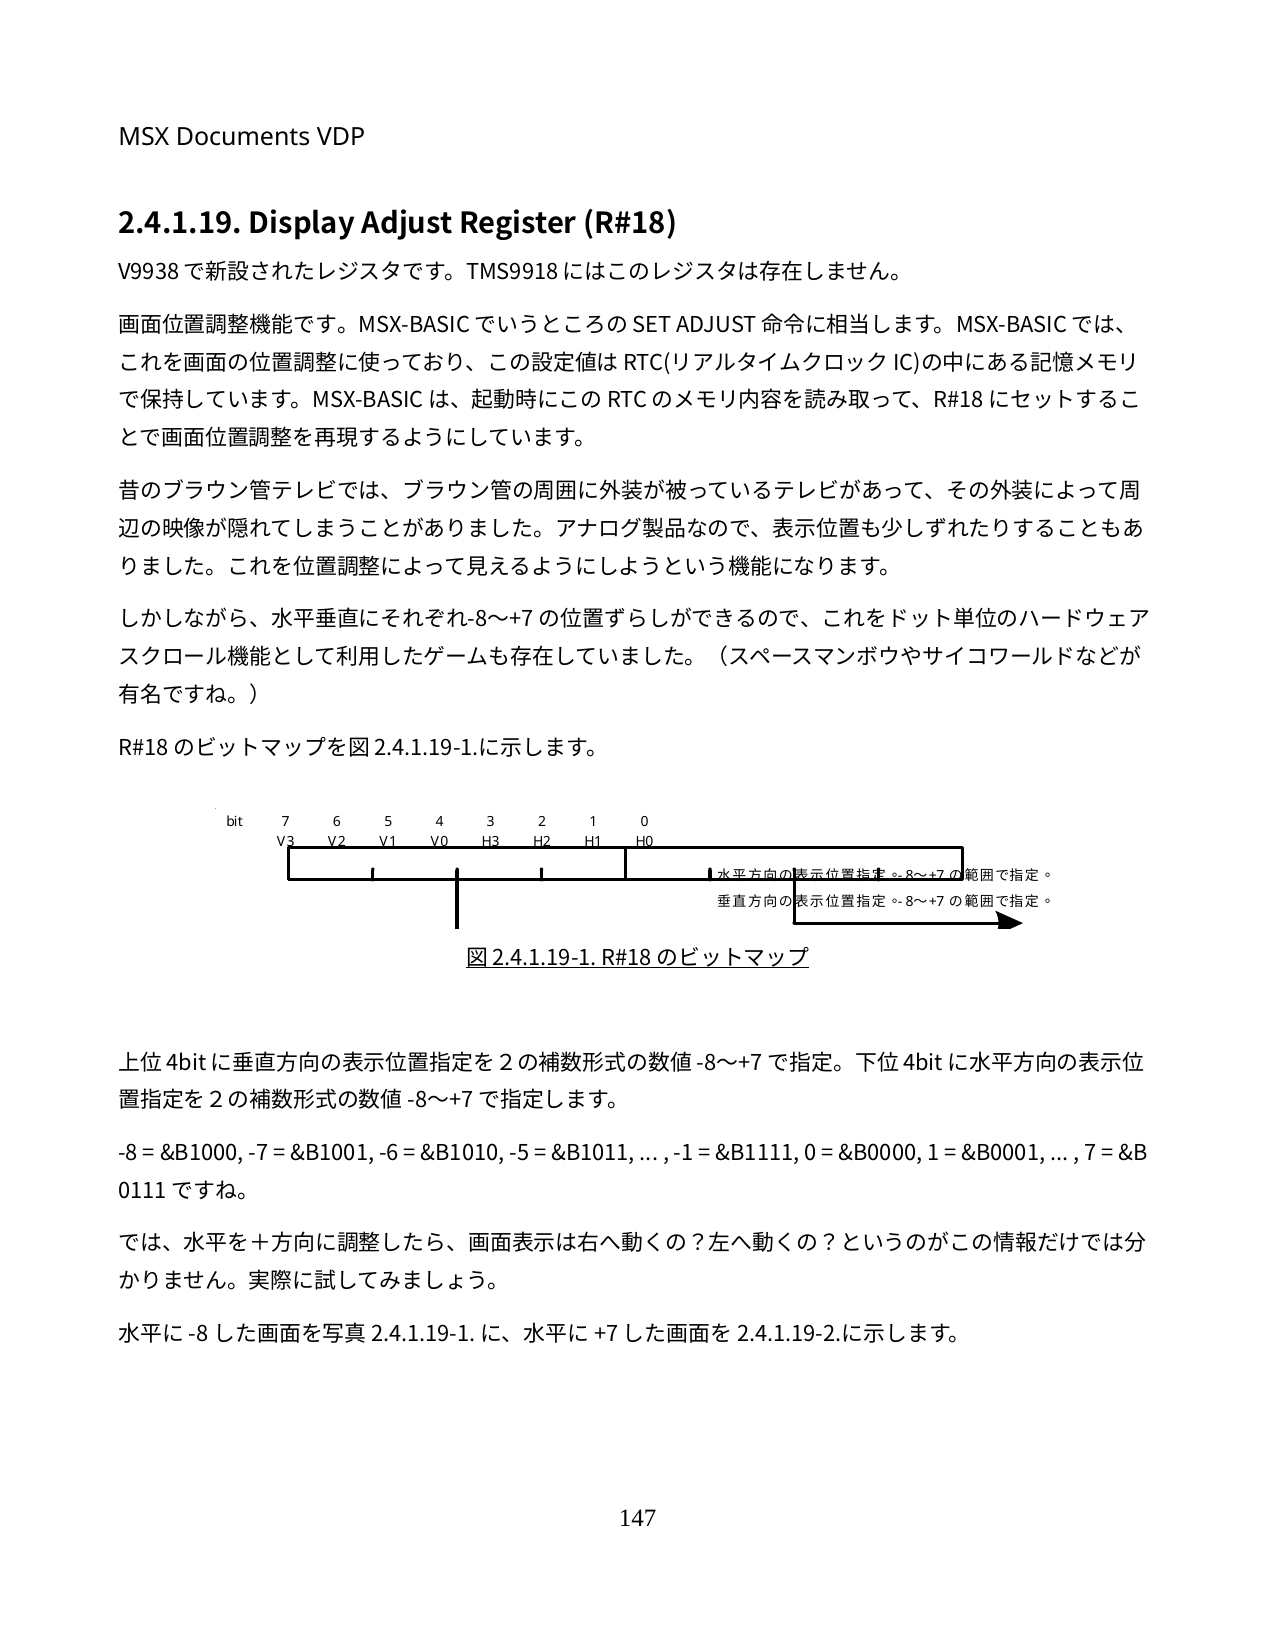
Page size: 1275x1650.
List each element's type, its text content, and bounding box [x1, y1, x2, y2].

text V9938で新設されたレジスタです。TMS9918にはこのレジスタは存在しません。 [118, 254, 1157, 286]
text では、水平を＋方向に調整したら、画面表示は右へ動くの？左へ動くの？というのがこの情報だけでは分かりません。実際に試してみましょう。 [118, 1225, 1157, 1295]
subtitle 2.4.1.19. Display Adjust Register (R#18) [118, 199, 1157, 242]
text 図2.4.1.19-1. R#18のビットマップ [118, 939, 1157, 971]
text R#18のビットマップを図2.4.1.19-1.に示します。 [118, 729, 1157, 761]
text 昔のブラウン管テレビでは、ブラウン管の周囲に外装が被っているテレビがあって、その外装によって周辺の映像が隠れてしまうことがありました。アナログ製品なので、表示位置も少しずれたりすることもありました。これを位置調整によって見えるようにしようという機能になります。 [118, 473, 1157, 580]
text -8 = &B1000, -7 = &B1001, -6 = &B1010, -5 = &B1011, ... , -1 = &B1111, 0 = &B0000, 1 = &B0001, ... , 7 = &B0111 ですね。 [118, 1135, 1157, 1204]
text しかしながら、水平垂直にそれぞれ-8～+7 の位置ずらしができるので、これをドット単位のハードウェアスクロール機能として利用したゲームも存在していました。（スペースマンボウやサイコワールドなどが有名ですね。） [118, 601, 1157, 709]
text 画面位置調整機能です。MSX-BASICでいうところの SET ADJUST命令に相当します。MSX-BASICでは、これを画面の位置調整に使っており、この設定値はRTC(リアルタイムクロックIC)の中にある記憶メモリで保持しています。MSX-BASICは、起動時にこのRTCのメモリ内容を読み取って、R#18にセットすることで画面位置調整を再現するようにしています。 [118, 307, 1157, 452]
text 水平に -8 した画面を写真2.4.1.19-1. に、水平に +7した画面を 2.4.1.19-2.に示します。 [118, 1316, 1157, 1347]
text 上位4bitに垂直方向の表示位置指定を２の補数形式の数値 -8～+7 で指定。下位4bitに水平方向の表示位置指定を２の補数形式の数値 -8～+7 で指定します。 [118, 1044, 1157, 1114]
